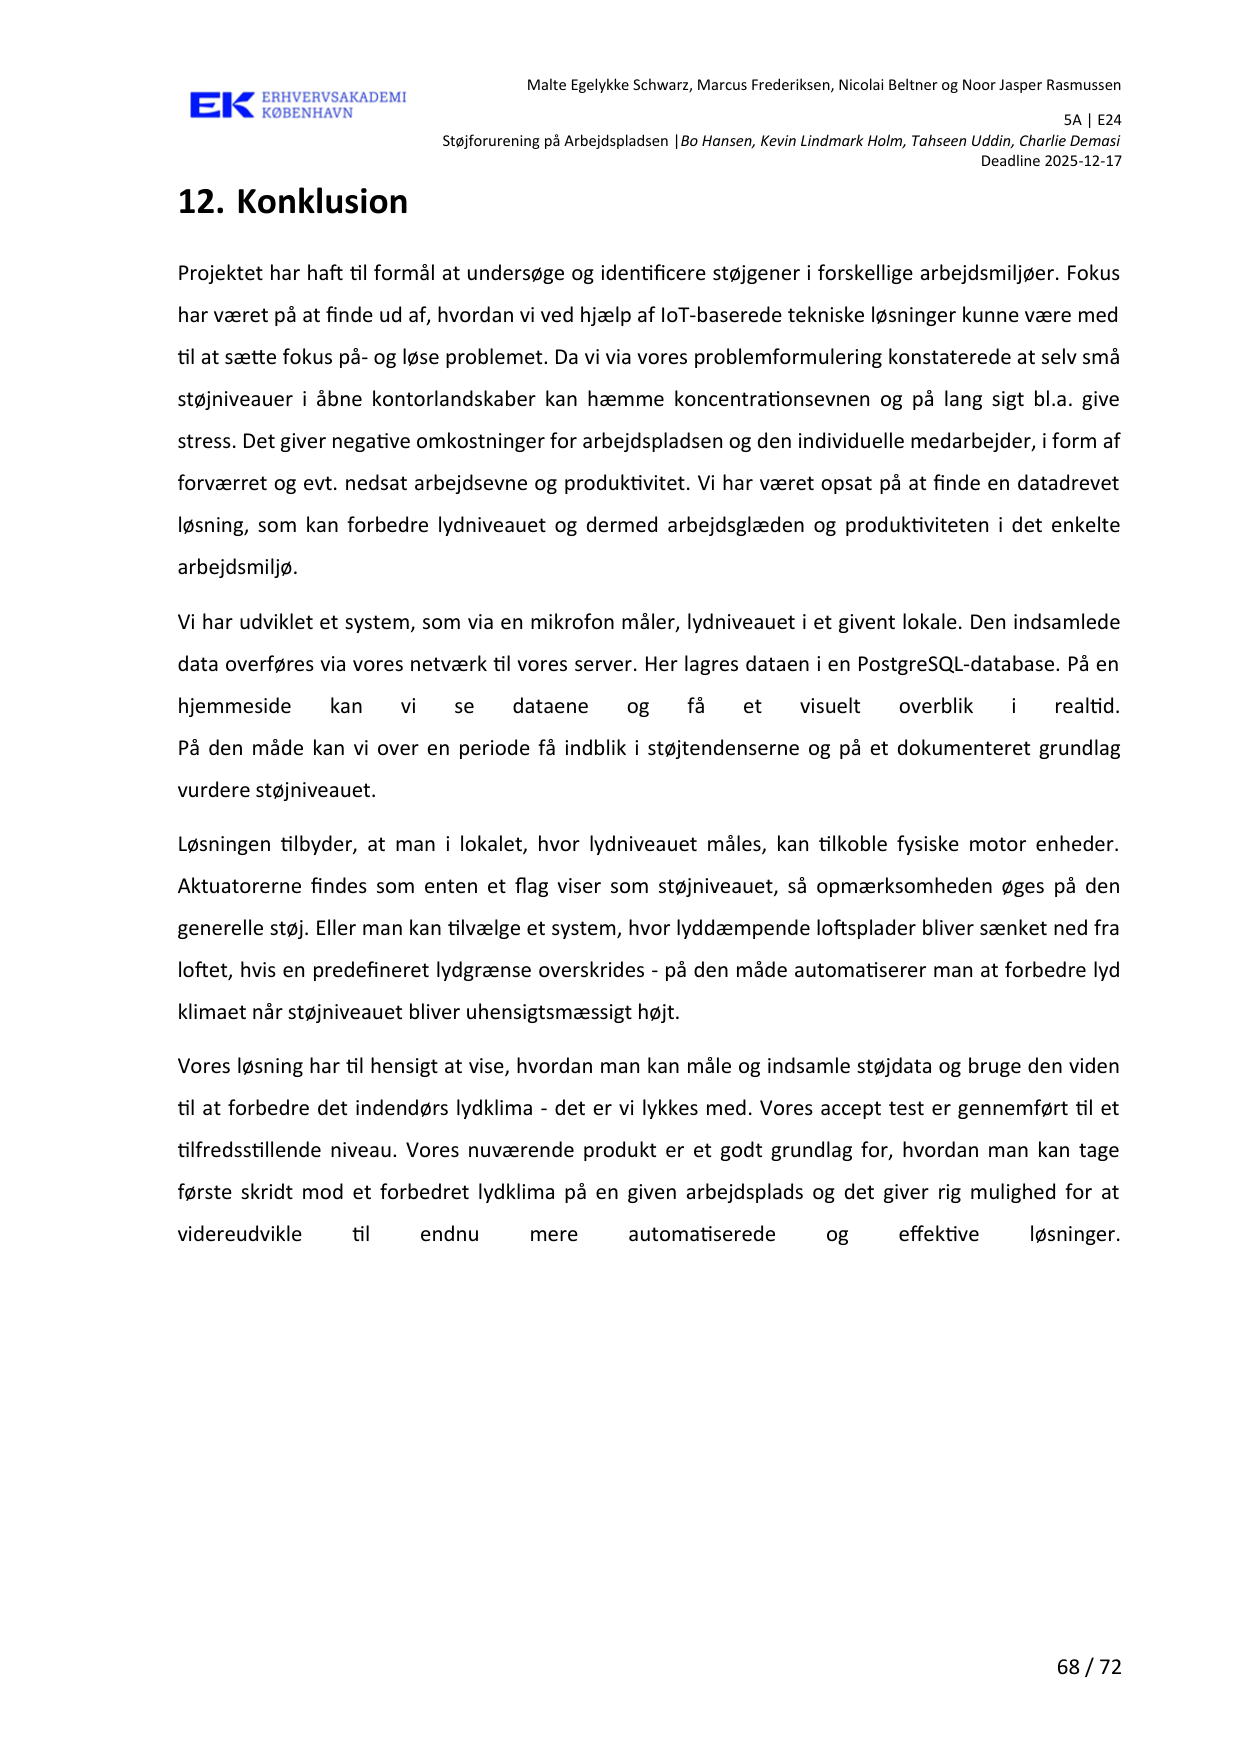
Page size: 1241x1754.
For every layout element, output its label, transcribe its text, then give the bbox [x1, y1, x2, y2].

text Vores løsning har til hensigt at vise, hvordan man kan måle og indsamle støjdata og bruge den viden til at forbedre det indendørs lydklima - det er vi lykkes med. Vores accept test er gennemført til et tilfredsstillende niveau. Vores nuværende produkt er et godt grundlag for, hvordan man kan tage første skridt mod et forbedret lydklima på en given arbejdsplads og det giver rig mulighed for at videreudvikle til endnu mere automatiserede og effektive løsninger. [177, 1052, 1122, 1289]
subtitle Konklusion [177, 177, 1122, 223]
text Løsningen tilbyder, at man i lokalet, hvor lydniveauet måles, kan tilkoble fysiske motor enheder. Aktuatorerne findes som enten et flag viser som støjniveauet, så opmærksomheden øges på den generelle støj. Eller man kan tilvælge et system, hvor lyddæmpende loftsplader bliver sænket ned fra loftet, hvis en predefineret lydgrænse overskrides - på den måde automatiserer man at forbedre lyd klimaet når støjniveauet bliver uhensigtsmæssigt højt. [177, 829, 1122, 1025]
text Projektet har haft til formål at undersøge og identificere støjgener i forskellige arbejdsmiljøer. Fokus har været på at finde ud af, hvordan vi ved hjælp af IoT-baserede tekniske løsninger kunne være med til at sætte fokus på- og løse problemet. Da vi via vores problemformulering konstaterede at selv små støjniveauer i åbne kontorlandskaber kan hæmme koncentrationsevnen og på lang sigt bl.a. give stress. Det giver negative omkostninger for arbejdspladsen og den individuelle medarbejder, i form af forværret og evt. nedsat arbejdsevne og produktivitet. Vi har været opsat på at finde en datadrevet løsning, som kan forbedre lydniveauet og dermed arbejdsglæden og produktiviteten i det enkelte arbejdsmiljø. [177, 258, 1122, 580]
picture [177, 73, 420, 141]
text Vi har udviklet et system, som via en mikrofon måler, lydniveauet i et givent lokale. Den indsamlede data overføres via vores netværk til vores server. Her lagres dataen i en PostgreSQL-database. På en hjemmeside kan vi se dataene og få et visuelt overblik i realtid. På den måde kan vi over en periode få indblik i støjtendenserne og på et dokumenteret grundlag vurdere støjniveauet. [177, 607, 1122, 803]
